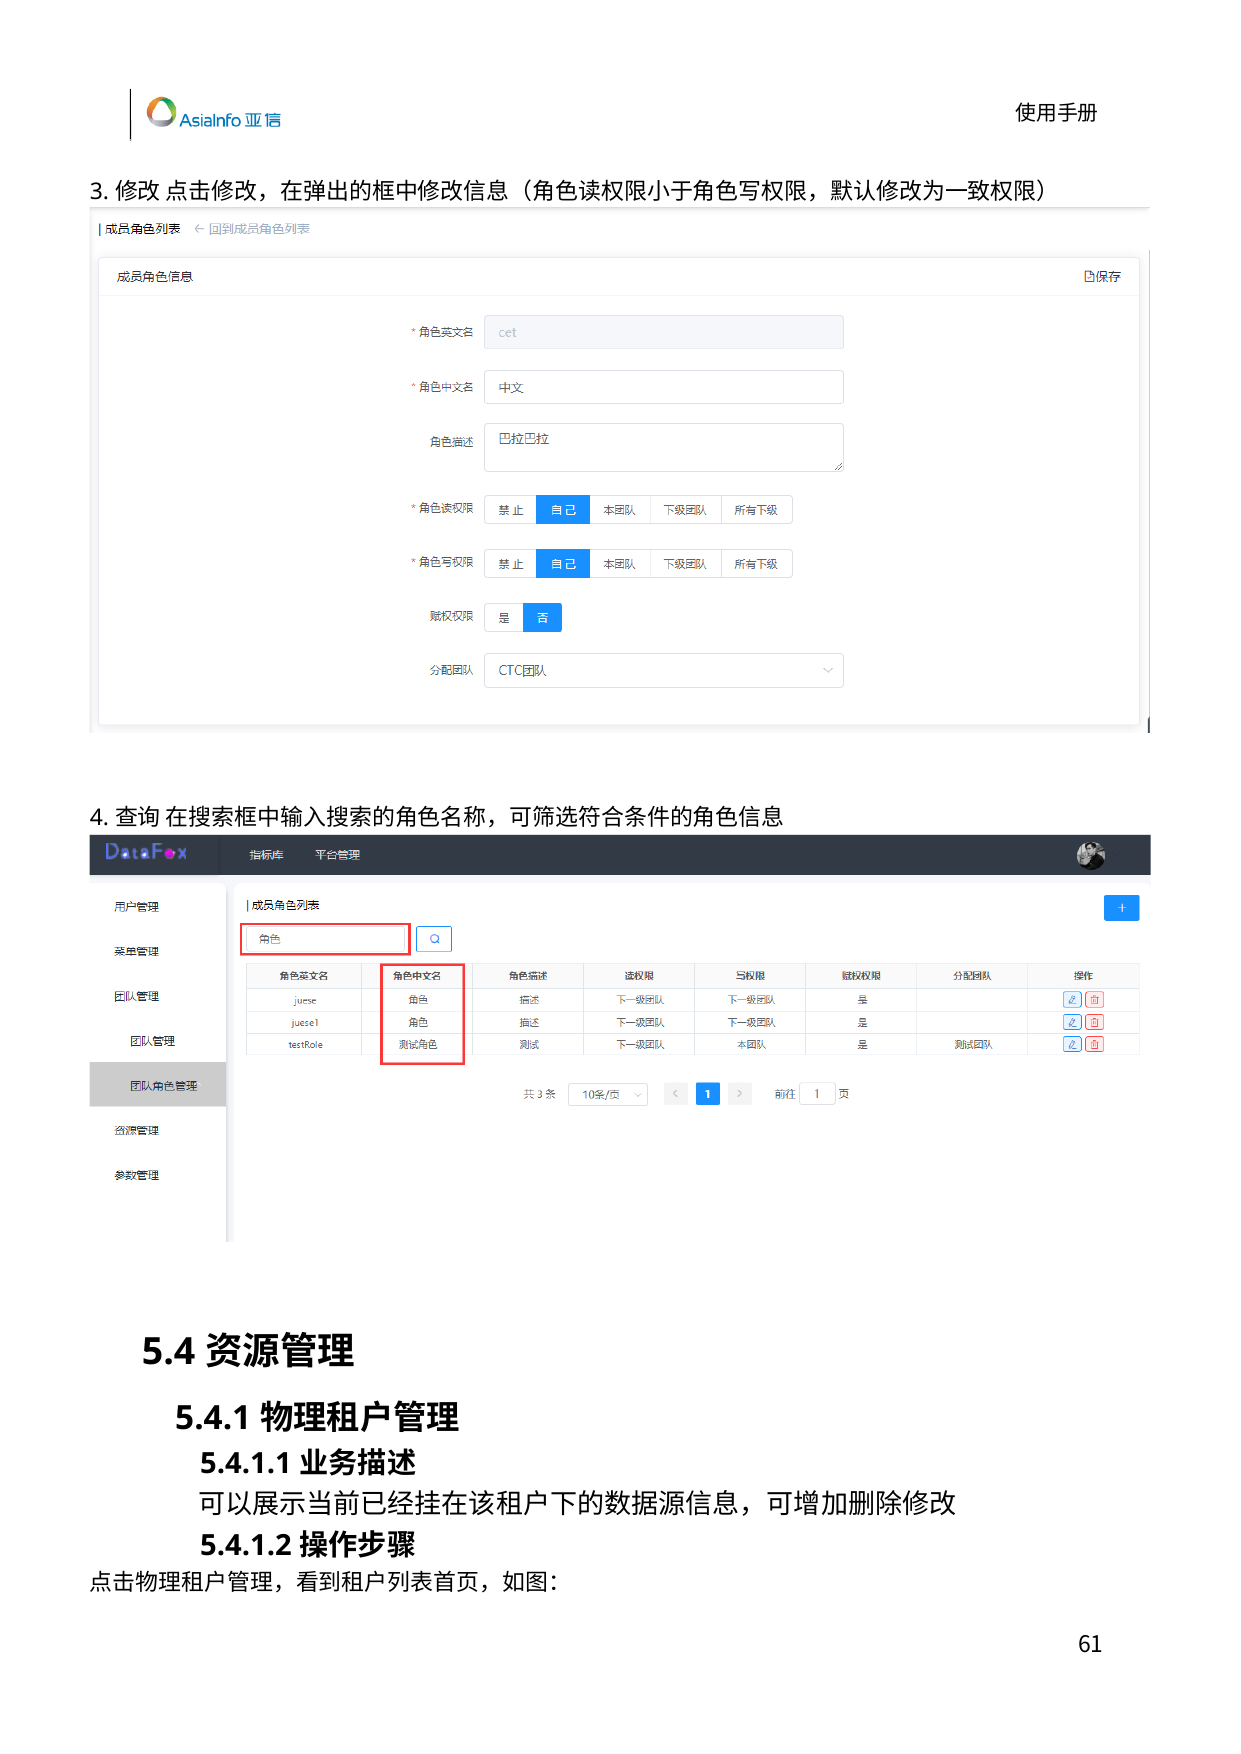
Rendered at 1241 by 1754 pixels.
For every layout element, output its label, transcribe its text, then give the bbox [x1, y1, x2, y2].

subtitle 5.4 资源管理 [142, 1321, 1151, 1375]
picture [146, 96, 281, 127]
picture [89, 832, 1151, 1242]
text 点击物理租户管理，看到租户列表首页，如图： [89, 1564, 1151, 1597]
picture [89, 206, 1150, 733]
subtitle 5.4.1.2 操作步骤 [142, 1521, 1151, 1564]
list 查询 在搜索框中输入搜索的角色名称，可筛选符合条件的角色信息 [89, 799, 1151, 832]
text 可以展示当前已经挂在该租户下的数据源信息，可增加删除修改 [89, 1482, 1151, 1521]
list 修改 点击修改，在弹出的框中修改信息（角色读权限小于角色写权限，默认修改为一致权限） [89, 173, 1151, 206]
subtitle 5.4.1 物理租户管理 [142, 1391, 1151, 1439]
subtitle 5.4.1.1 业务描述 [142, 1439, 1151, 1482]
